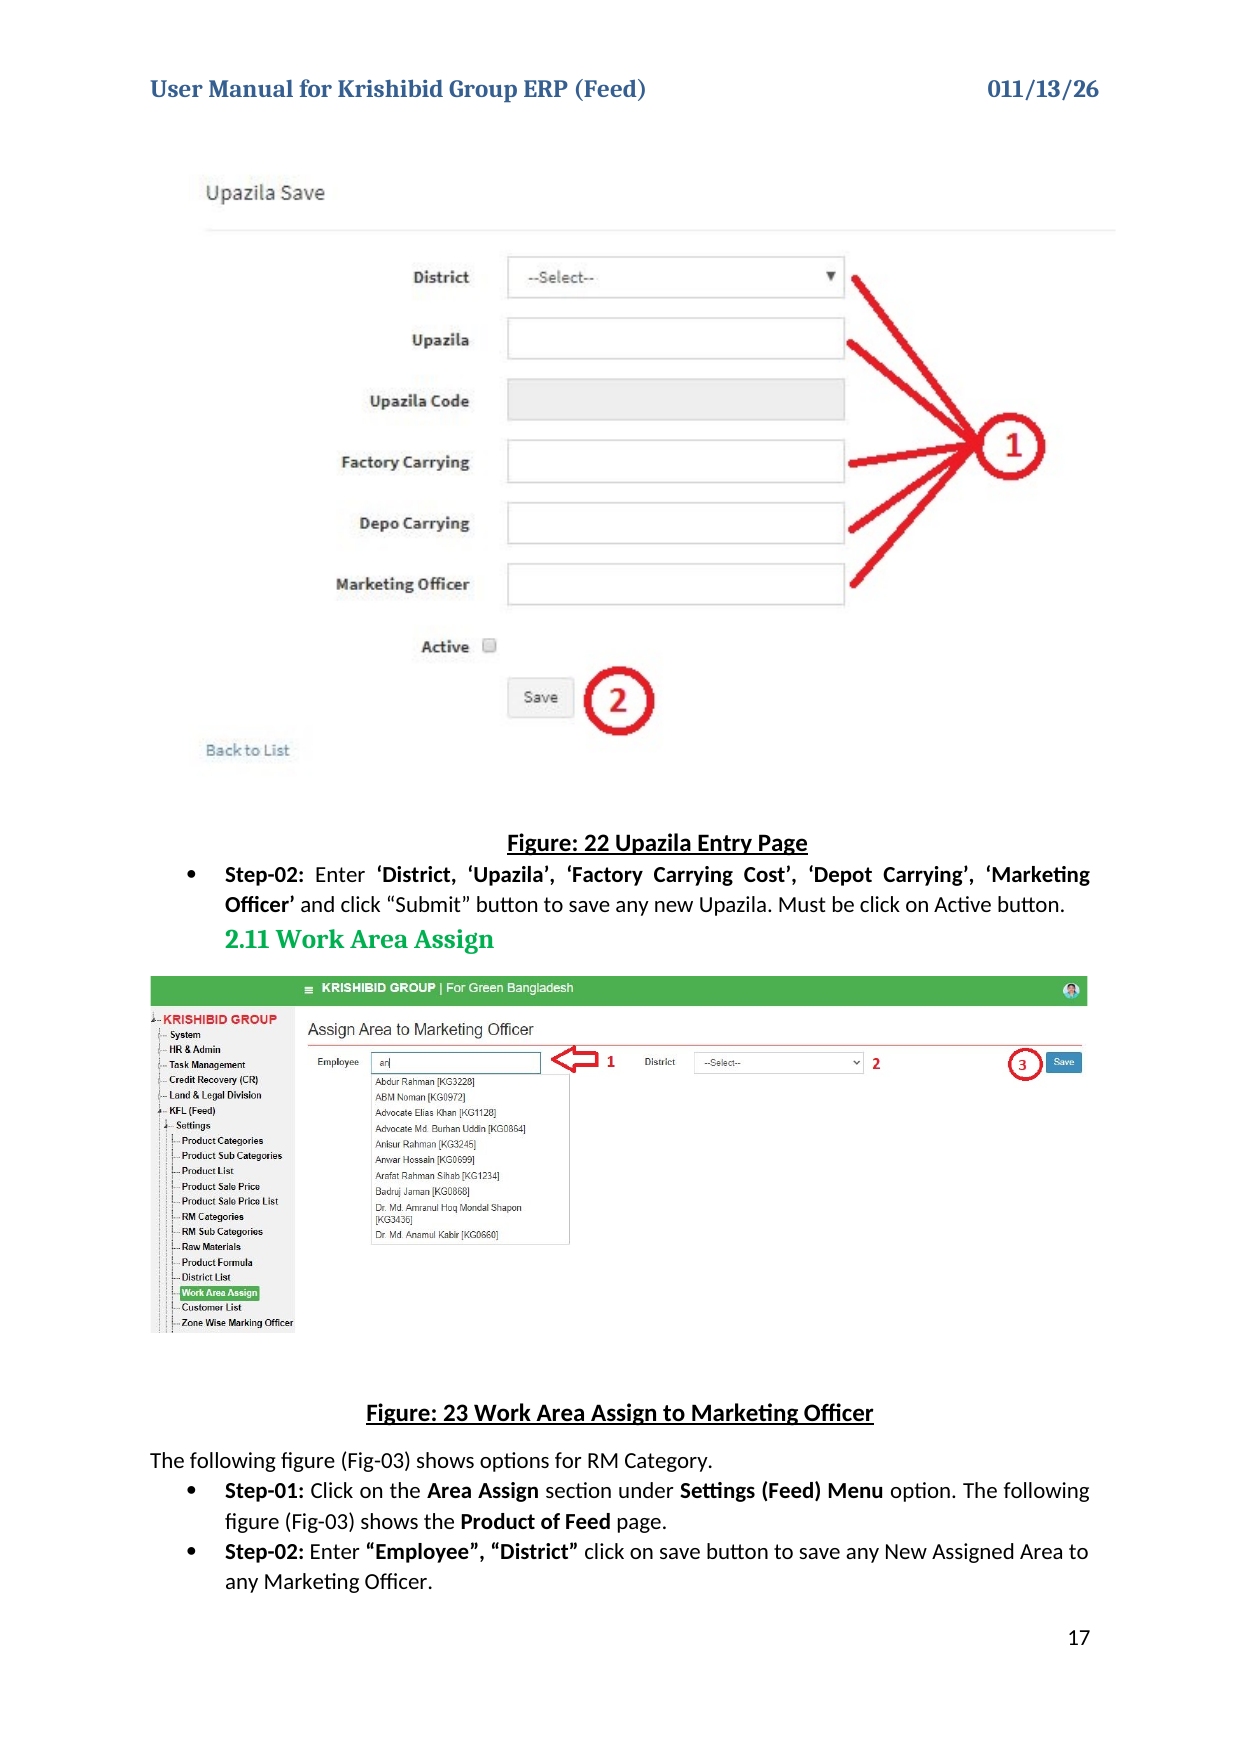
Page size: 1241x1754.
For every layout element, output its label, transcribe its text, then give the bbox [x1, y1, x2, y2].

subtitle 2.11 Work Area Assign [150, 924, 1090, 956]
list Step-01: Click on the Area Assign section under Settings (Feed) Menu option. The following figure (Fig-03) shows the Product of Feed page. [187, 1477, 1090, 1535]
picture [150, 976, 1087, 1333]
list Step-02: Enter “Employee”, “District” click on save button to save any New Assigned Area to any Marketing Officer. [187, 1537, 1090, 1595]
picture [187, 151, 1116, 789]
text The following figure (Fig-03) shows options for RM Category. [150, 1446, 1090, 1474]
list Figure: 22 Upazila Entry Page [225, 827, 1090, 857]
text Figure: 23 Work Area Assign to Marketing Officer [150, 1397, 1090, 1427]
list Step-02: Enter ‘District, ‘Upazila’, ‘Factory Carrying Cost’, ‘Depot Carrying’, ‘Marketing Officer’ and click “Submit” button to save any new Upazila. Must be click on Active button. [187, 860, 1090, 918]
